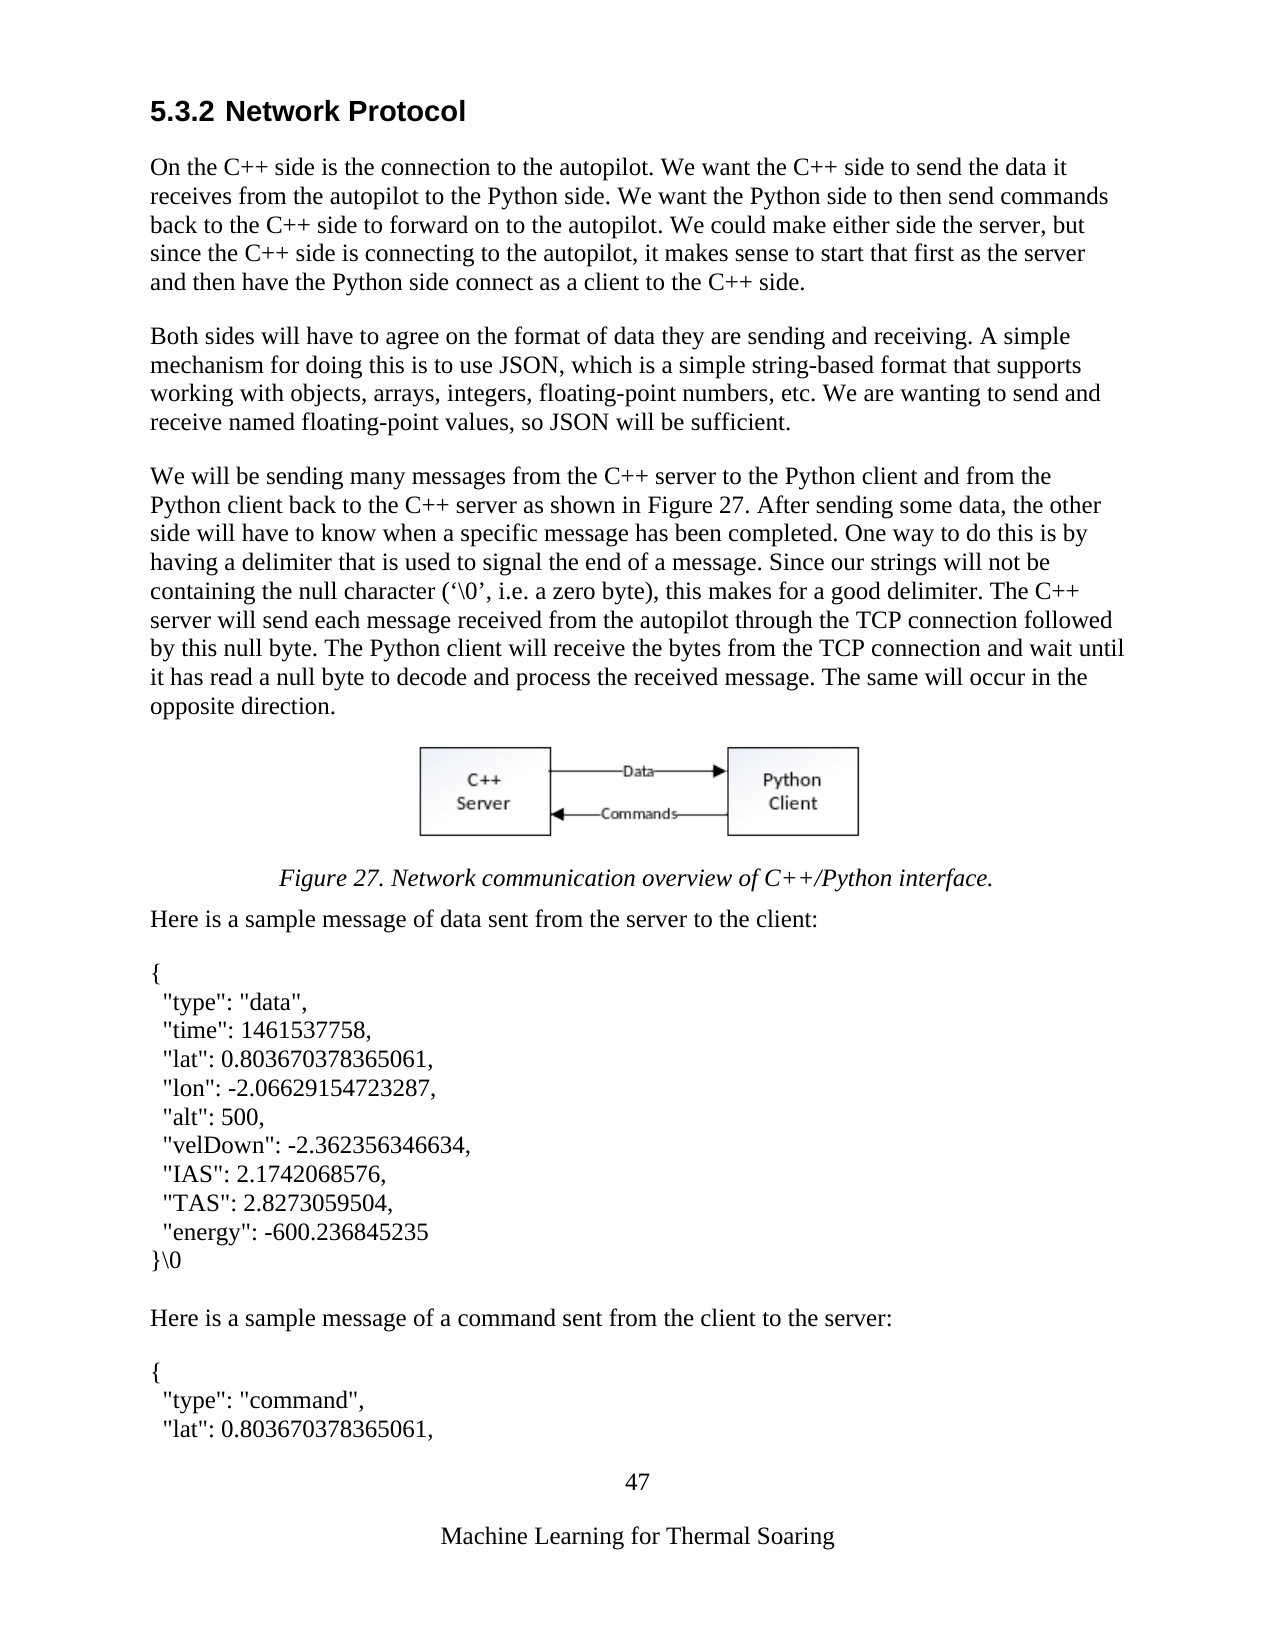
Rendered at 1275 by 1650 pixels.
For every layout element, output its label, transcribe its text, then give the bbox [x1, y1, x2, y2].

text "time": 1461537758, [150, 1015, 1125, 1044]
text "type": "data", [150, 987, 1125, 1015]
text "lat": 0.803670378365061, [150, 1414, 1125, 1443]
text }\0 [150, 1245, 1125, 1274]
text "lat": 0.803670378365061, [150, 1044, 1125, 1073]
text "velDown": -2.362356346634, [150, 1130, 1125, 1159]
text "IAS": 2.1742068576, [150, 1159, 1125, 1188]
text Here is a sample message of a command sent from the client to the server: [150, 1303, 1125, 1332]
text "alt": 500, [150, 1102, 1125, 1130]
text "type": "command", [150, 1385, 1125, 1414]
text { [150, 958, 1125, 987]
text Both sides will have to agree on the format of data they are sending and receiving. A simple mechanism for doing this is to use JSON, which is a simple string-based format that supports working with objects, arrays, integers, floating-point numbers, etc. We are wanting to send and receive named floating-point values, so JSON will be sufficient. [150, 321, 1125, 436]
text "energy": -600.236845235 [150, 1217, 1125, 1245]
text On the C++ side is the connection to the autopilot. We want the C++ side to send the data it receives from the autopilot to the Python side. We want the Python side to then send commands back to the C++ side to forward on to the autopilot. We could make either side the server, but since the C++ side is connecting to the autopilot, it makes sense to start that first as the server and then have the Python side connect as a client to the C++ side. [150, 152, 1125, 296]
subtitle Network Protocol [150, 94, 1125, 127]
text "lon": -2.06629154723287, [150, 1073, 1125, 1102]
text Here is a sample message of data sent from the server to the client: [150, 904, 1125, 933]
text { [150, 1357, 1125, 1385]
text "TAS": 2.8273059504, [150, 1188, 1125, 1217]
